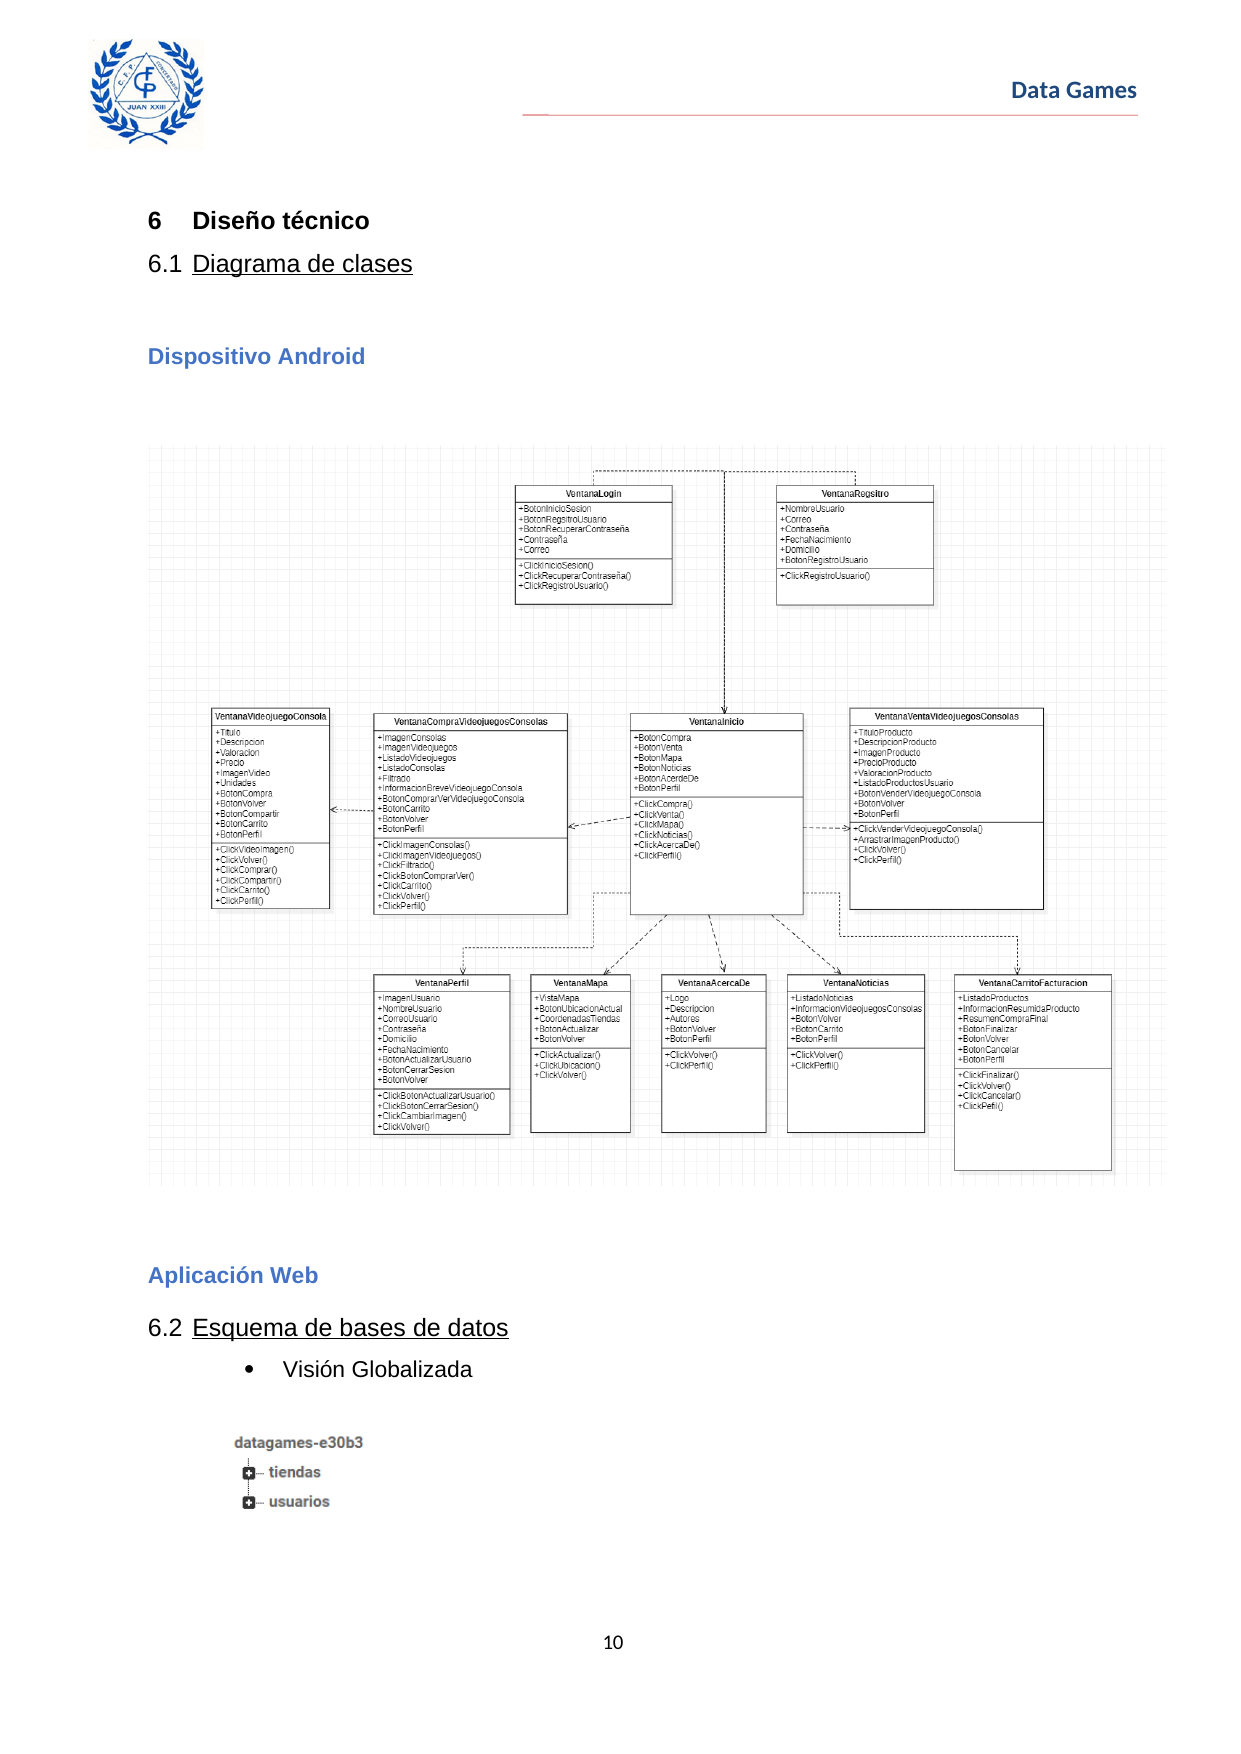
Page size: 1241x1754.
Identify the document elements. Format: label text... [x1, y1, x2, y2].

text Dispositivo Android [148, 343, 1078, 370]
picture [87, 39, 206, 152]
subtitle Diseño técnico [148, 206, 1078, 235]
subtitle Diagrama de clases [148, 249, 1078, 278]
picture [147, 445, 1167, 1186]
subtitle Esquema de bases de datos [148, 1313, 1078, 1341]
text Aplicación Web [148, 1262, 1078, 1288]
list Visión Globalizada [245, 1356, 1078, 1382]
picture [206, 1406, 512, 1593]
